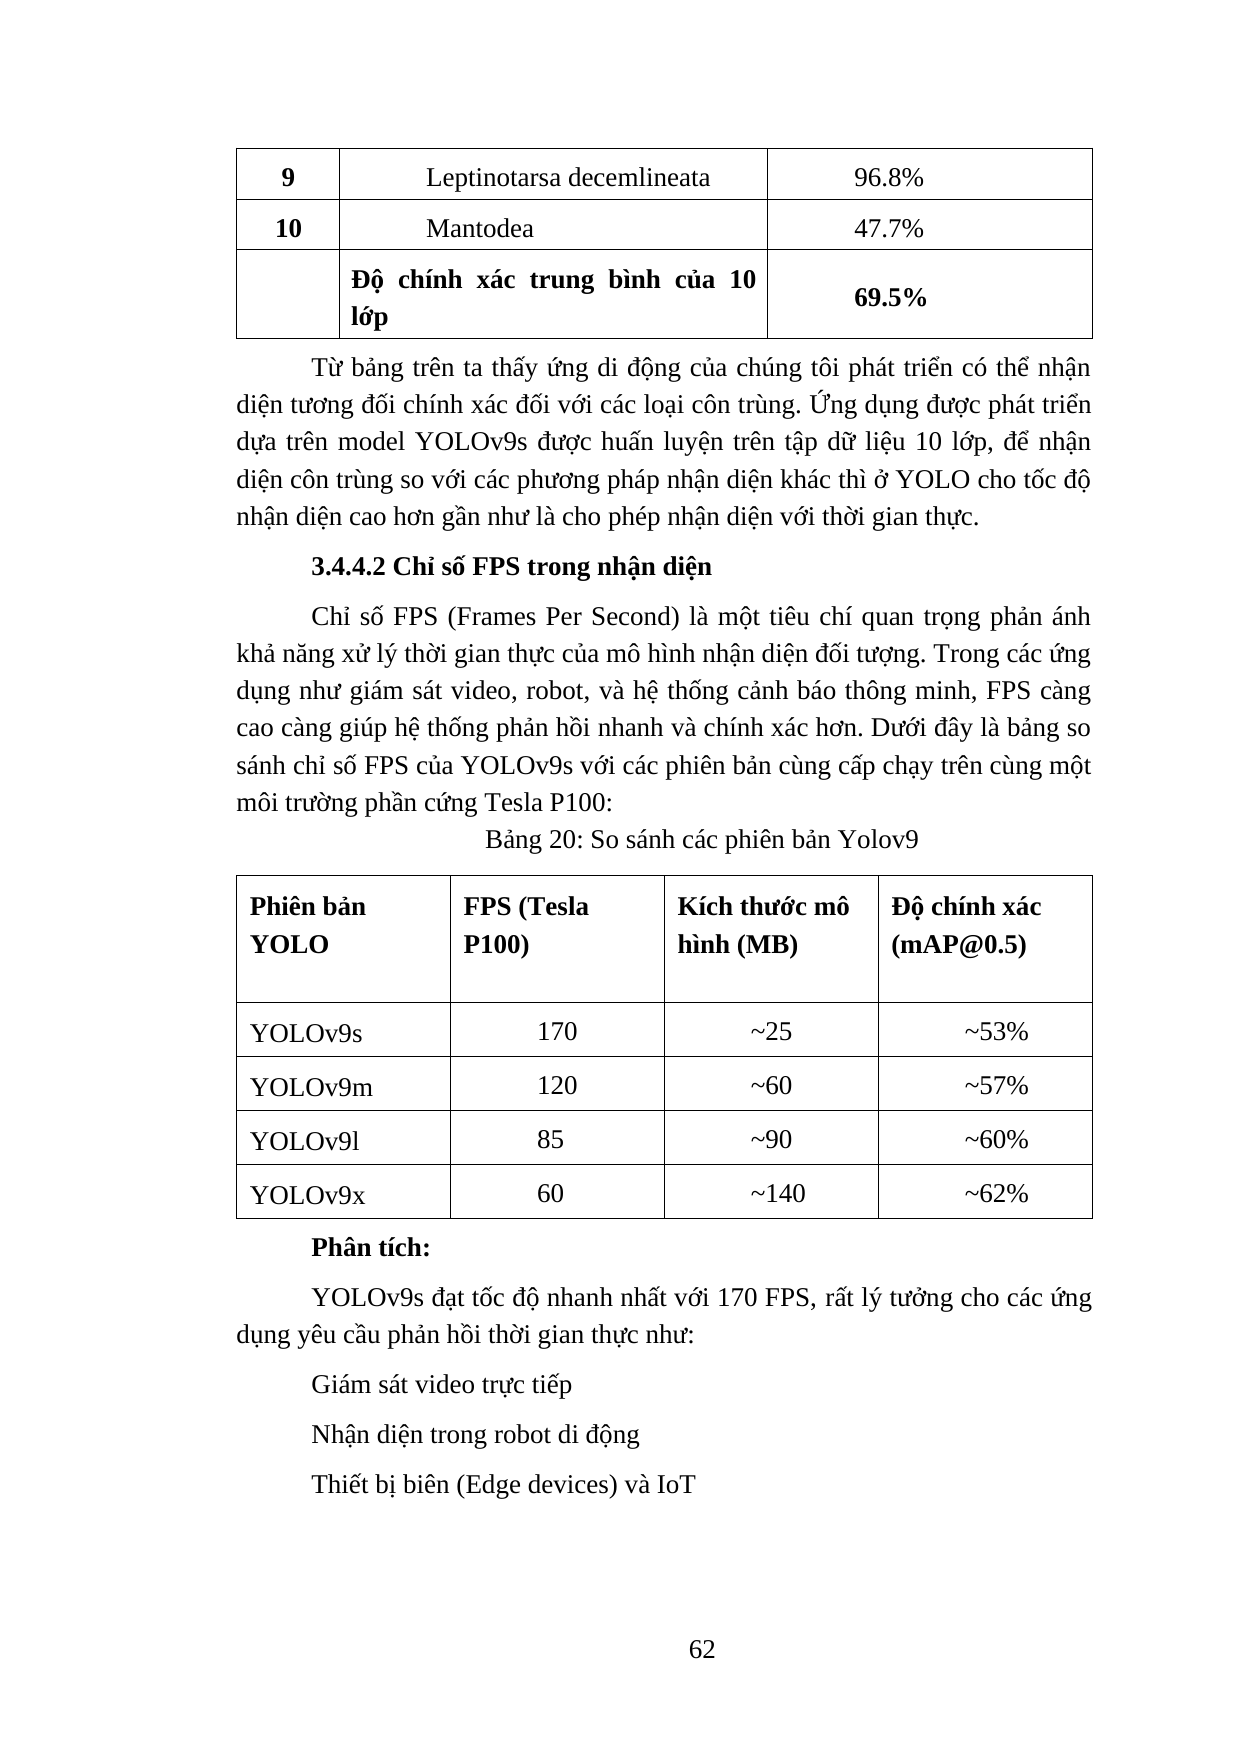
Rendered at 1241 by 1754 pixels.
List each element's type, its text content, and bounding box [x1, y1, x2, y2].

table_cell ~62% [879, 1165, 1092, 1218]
table_cell [237, 1057, 450, 1110]
table_header [237, 876, 450, 1002]
table_cell 60 [451, 1165, 664, 1218]
table_cell 9 [237, 149, 339, 198]
table_cell [237, 1111, 450, 1164]
table_cell [237, 250, 339, 337]
table_header [665, 876, 878, 1002]
text Thiết bị biên (Edge devices) và IoT [236, 1468, 1093, 1499]
table_cell 120 [451, 1057, 664, 1110]
table_cell 170 [451, 1003, 664, 1056]
table_header [451, 876, 664, 1002]
table_cell ~140 [665, 1165, 878, 1218]
table_cell Độ chính xác trung bình của 10 lớp [340, 250, 767, 337]
text Nhận diện trong robot di động [236, 1418, 1093, 1449]
table_cell ~60% [879, 1111, 1092, 1164]
text YOLOv9s đạt tốc độ nhanh nhất với 170 FPS, rất lý tưởng cho các ứng dụng yêu cầu phản hồi thời gian thực như: [236, 1281, 1093, 1349]
text Bảng 20: So sánh các phiên bản Yolov9 [236, 823, 1093, 854]
table_cell ~90 [665, 1111, 878, 1164]
subtitle 3.4.4.2 Chỉ số FPS trong nhận diện [311, 550, 1093, 581]
table_cell ~25 [665, 1003, 878, 1056]
text Từ bảng trên ta thấy ứng di động của chúng tôi phát triển có thể nhận diện tương đối chính xác đối với các loại côn trùng. Ứng dụng được phát triển dựa trên model YOLOv9s được huấn luyện trên tập dữ liệu 10 lớp, để nhận diện côn trùng so với các phương pháp nhận diện khác thì ở YOLO cho tốc độ nhận diện cao hơn gần như là cho phép nhận diện với thời gian thực. [236, 351, 1093, 531]
table_cell 10 [237, 200, 339, 249]
table_cell Leptinotarsa decemlineata [340, 149, 767, 198]
table_cell [237, 1003, 450, 1056]
text Chỉ số FPS (Frames Per Second) là một tiêu chí quan trọng phản ánh khả năng xử lý thời gian thực của mô hình nhận diện đối tượng. Trong các ứng dụng như giám sát video, robot, và hệ thống cảnh báo thông minh, FPS càng cao càng giúp hệ thống phản hồi nhanh và chính xác hơn. Dưới đây là bảng so sánh chỉ số FPS của YOLOv9s với các phiên bản cùng cấp chạy trên cùng một môi trường phần cứng Tesla P100: [236, 600, 1093, 817]
text Giám sát video trực tiếp [236, 1368, 1093, 1399]
table_cell ~53% [879, 1003, 1092, 1056]
table_cell Mantodea [340, 200, 767, 249]
text Phân tích: [236, 1231, 1093, 1262]
table_cell 47.7% [768, 200, 1092, 249]
table_header [879, 876, 1092, 1002]
table_cell ~57% [879, 1057, 1092, 1110]
table_cell ~60 [665, 1057, 878, 1110]
table_cell 85 [451, 1111, 664, 1164]
table_cell 96.8% [768, 149, 1092, 198]
table_cell 69.5% [768, 250, 1092, 337]
table_cell [237, 1165, 450, 1218]
